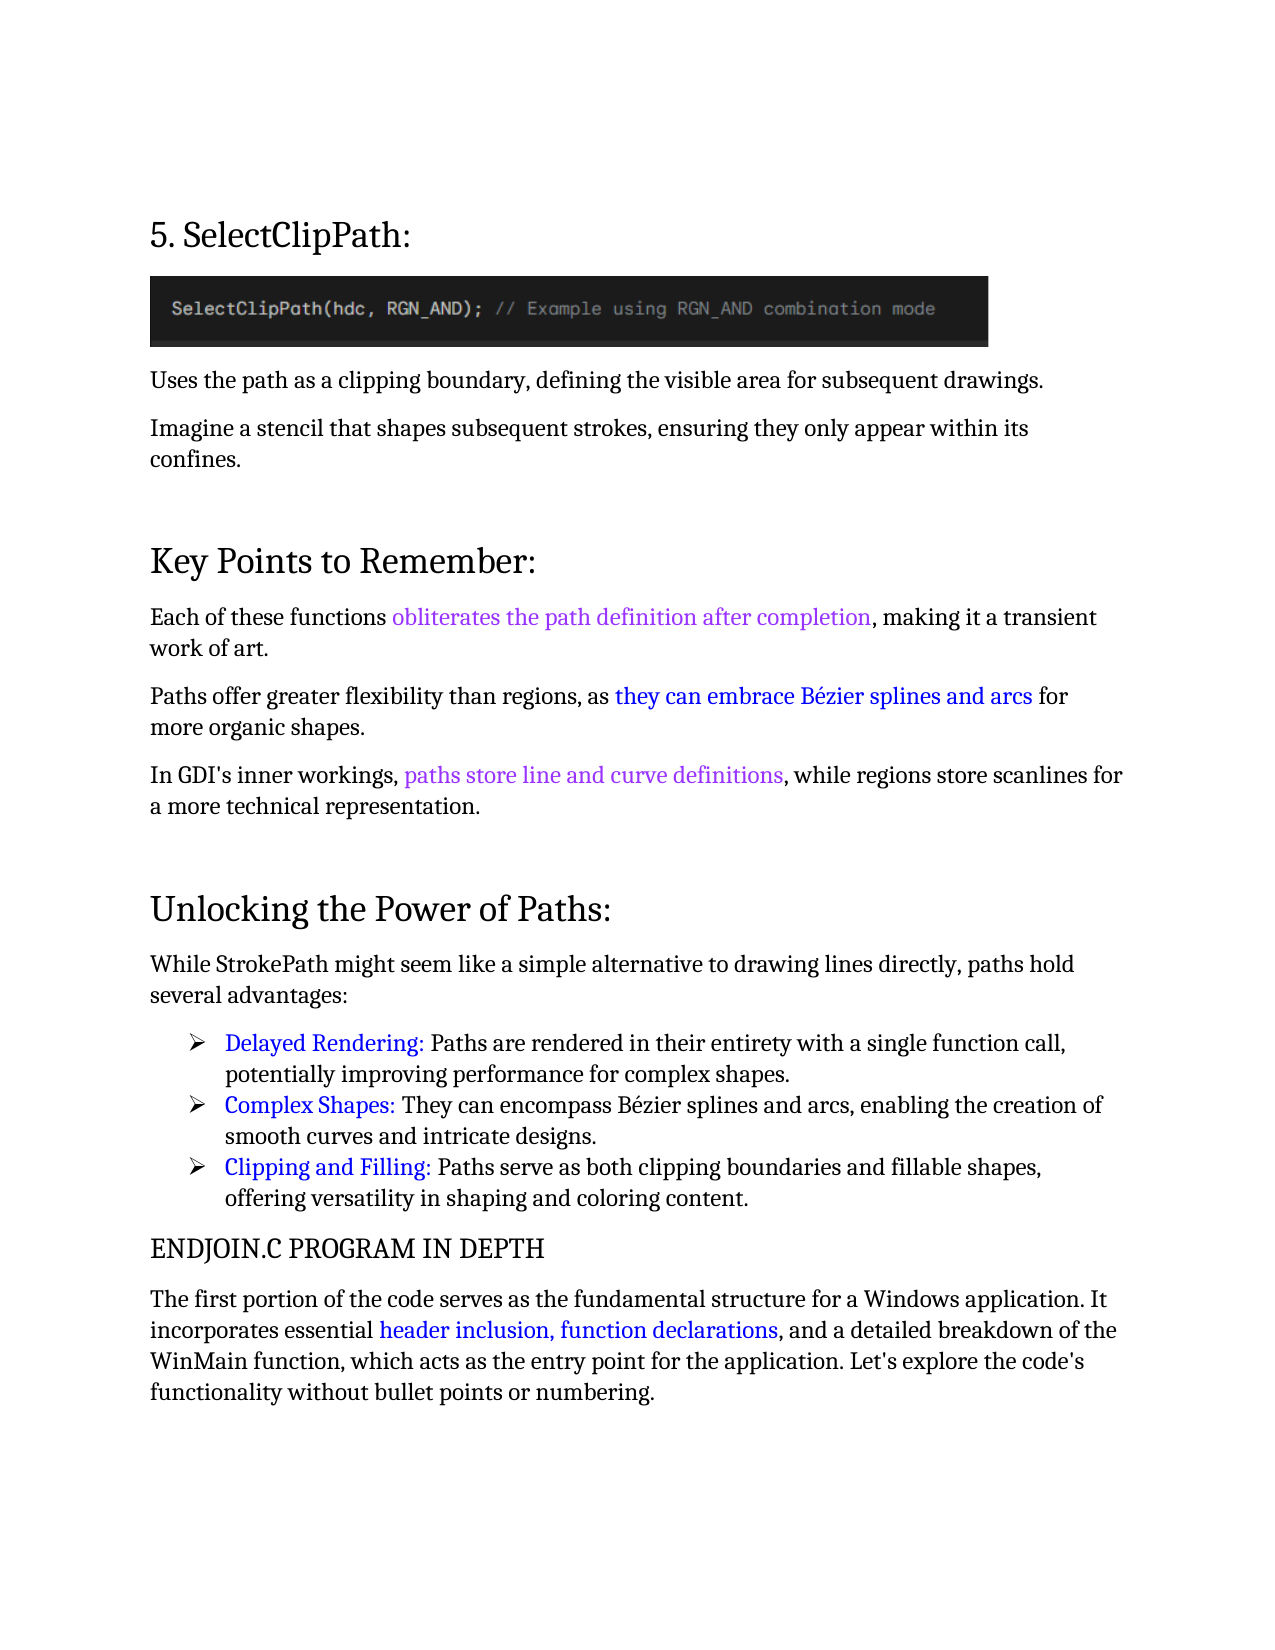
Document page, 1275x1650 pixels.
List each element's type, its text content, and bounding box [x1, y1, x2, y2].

text 5. SelectClipPath: [150, 213, 1125, 256]
picture [150, 276, 989, 347]
list Delayed Rendering: Paths are rendered in their entirety with a single function call, potentially improving performance for complex shapes. [187, 1029, 1125, 1089]
text In GDI's inner workings, paths store line and curve definitions, while regions store scanlines for a more technical representation. [150, 761, 1125, 821]
text Unlocking the Power of Paths: [150, 887, 1125, 930]
text Uses the path as a clipping boundary, defining the visible area for subsequent drawings. [150, 366, 1125, 394]
text Key Points to Remember: [150, 540, 1125, 583]
text While StrokePath might seem like a simple alternative to drawing lines directly, paths hold several advantages: [150, 950, 1125, 1010]
list Clipping and Filling: Paths serve as both clipping boundaries and fillable shapes, offering versatility in shaping and coloring content. [187, 1153, 1125, 1213]
text Each of these functions obliterates the path definition after completion, making it a transient work of art. [150, 603, 1125, 663]
text The first portion of the code serves as the fundamental structure for a Windows application. It incorporates essential header inclusion, function declarations, and a detailed breakdown of the WinMain function, which acts as the entry point for the application. Let's explore the code's functionality without bullet points or numbering. [150, 1285, 1125, 1407]
text Imagine a stencil that shapes subsequent strokes, ensuring they only appear within its confines. [150, 413, 1125, 473]
list Complex Shapes: They can encompass Bézier splines and arcs, enabling the creation of smooth curves and intricate designs. [187, 1091, 1125, 1151]
text Paths offer greater flexibility than regions, as they can embrace Bézier splines and arcs for more organic shapes. [150, 682, 1125, 742]
text ENDJOIN.C PROGRAM IN DEPTH [150, 1232, 1125, 1266]
